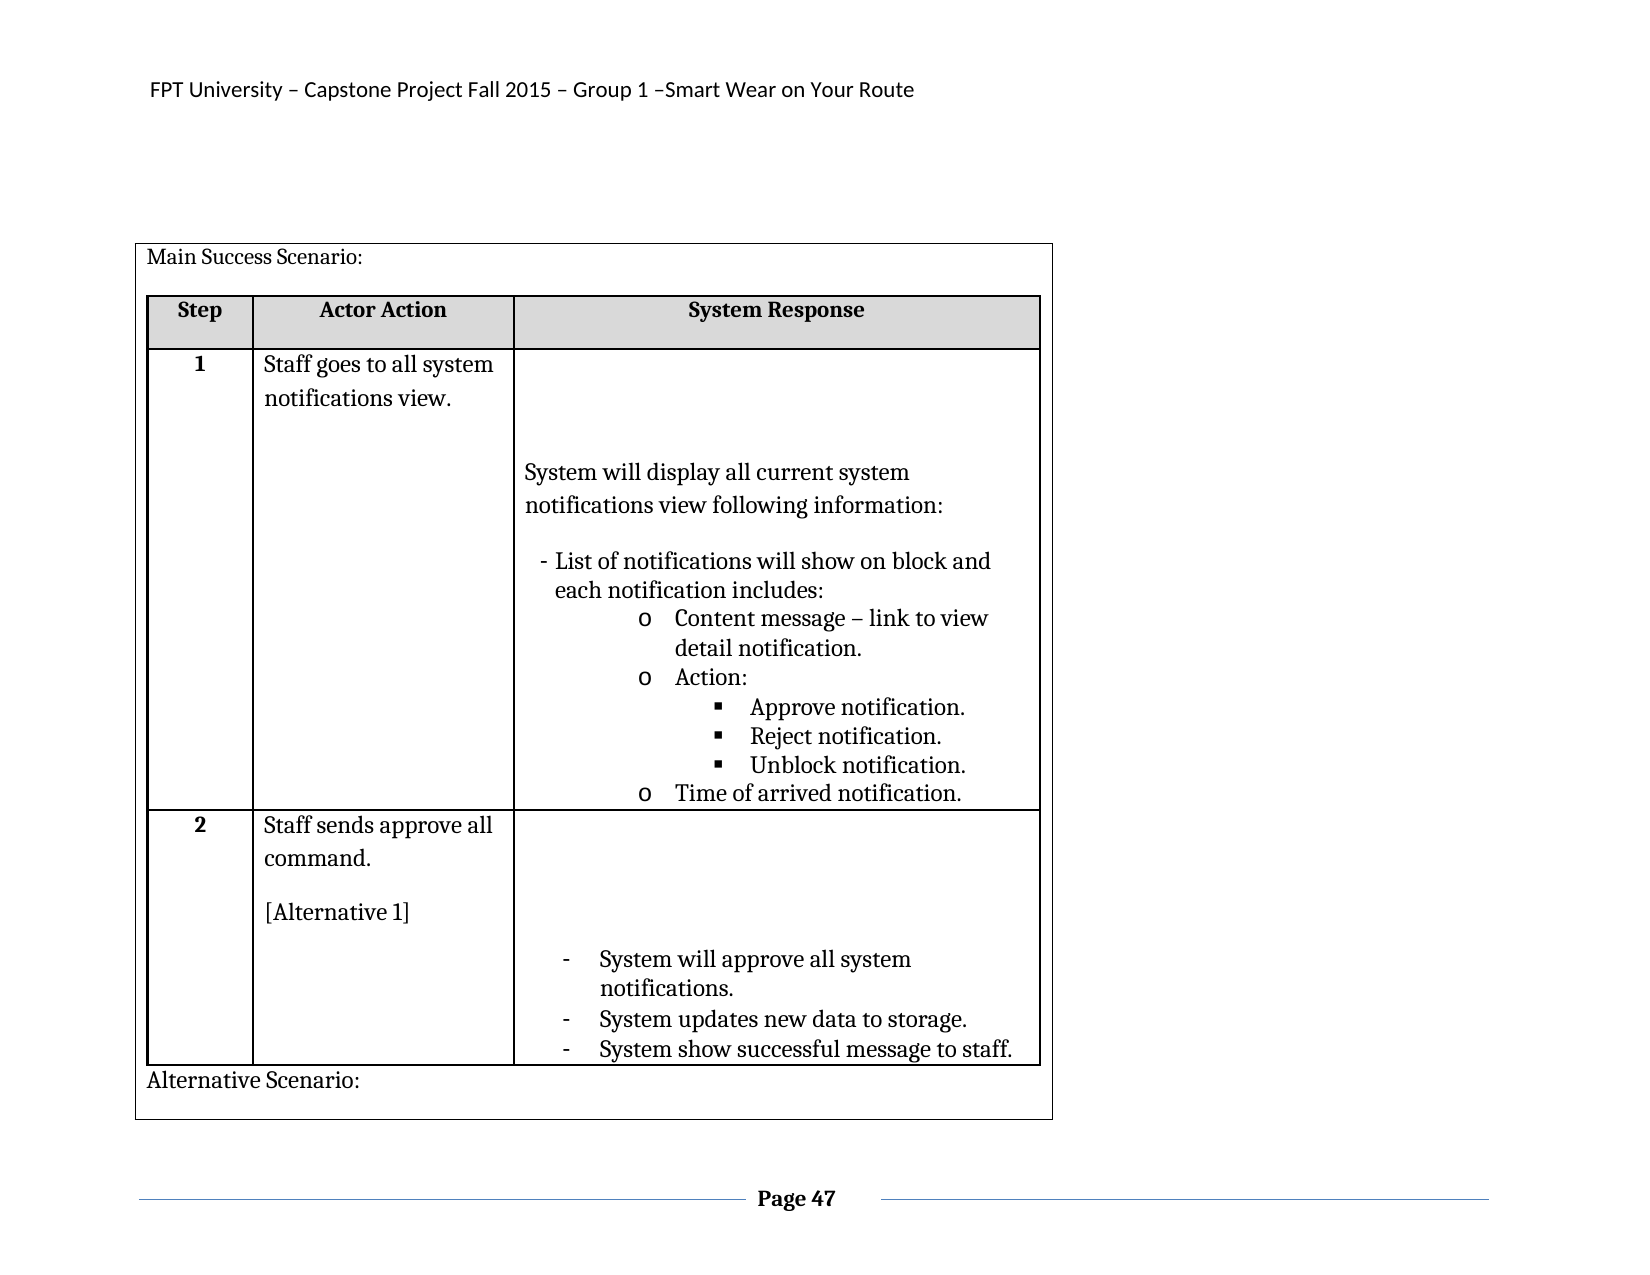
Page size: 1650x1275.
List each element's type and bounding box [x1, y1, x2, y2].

table_cell [136, 244, 1052, 1119]
